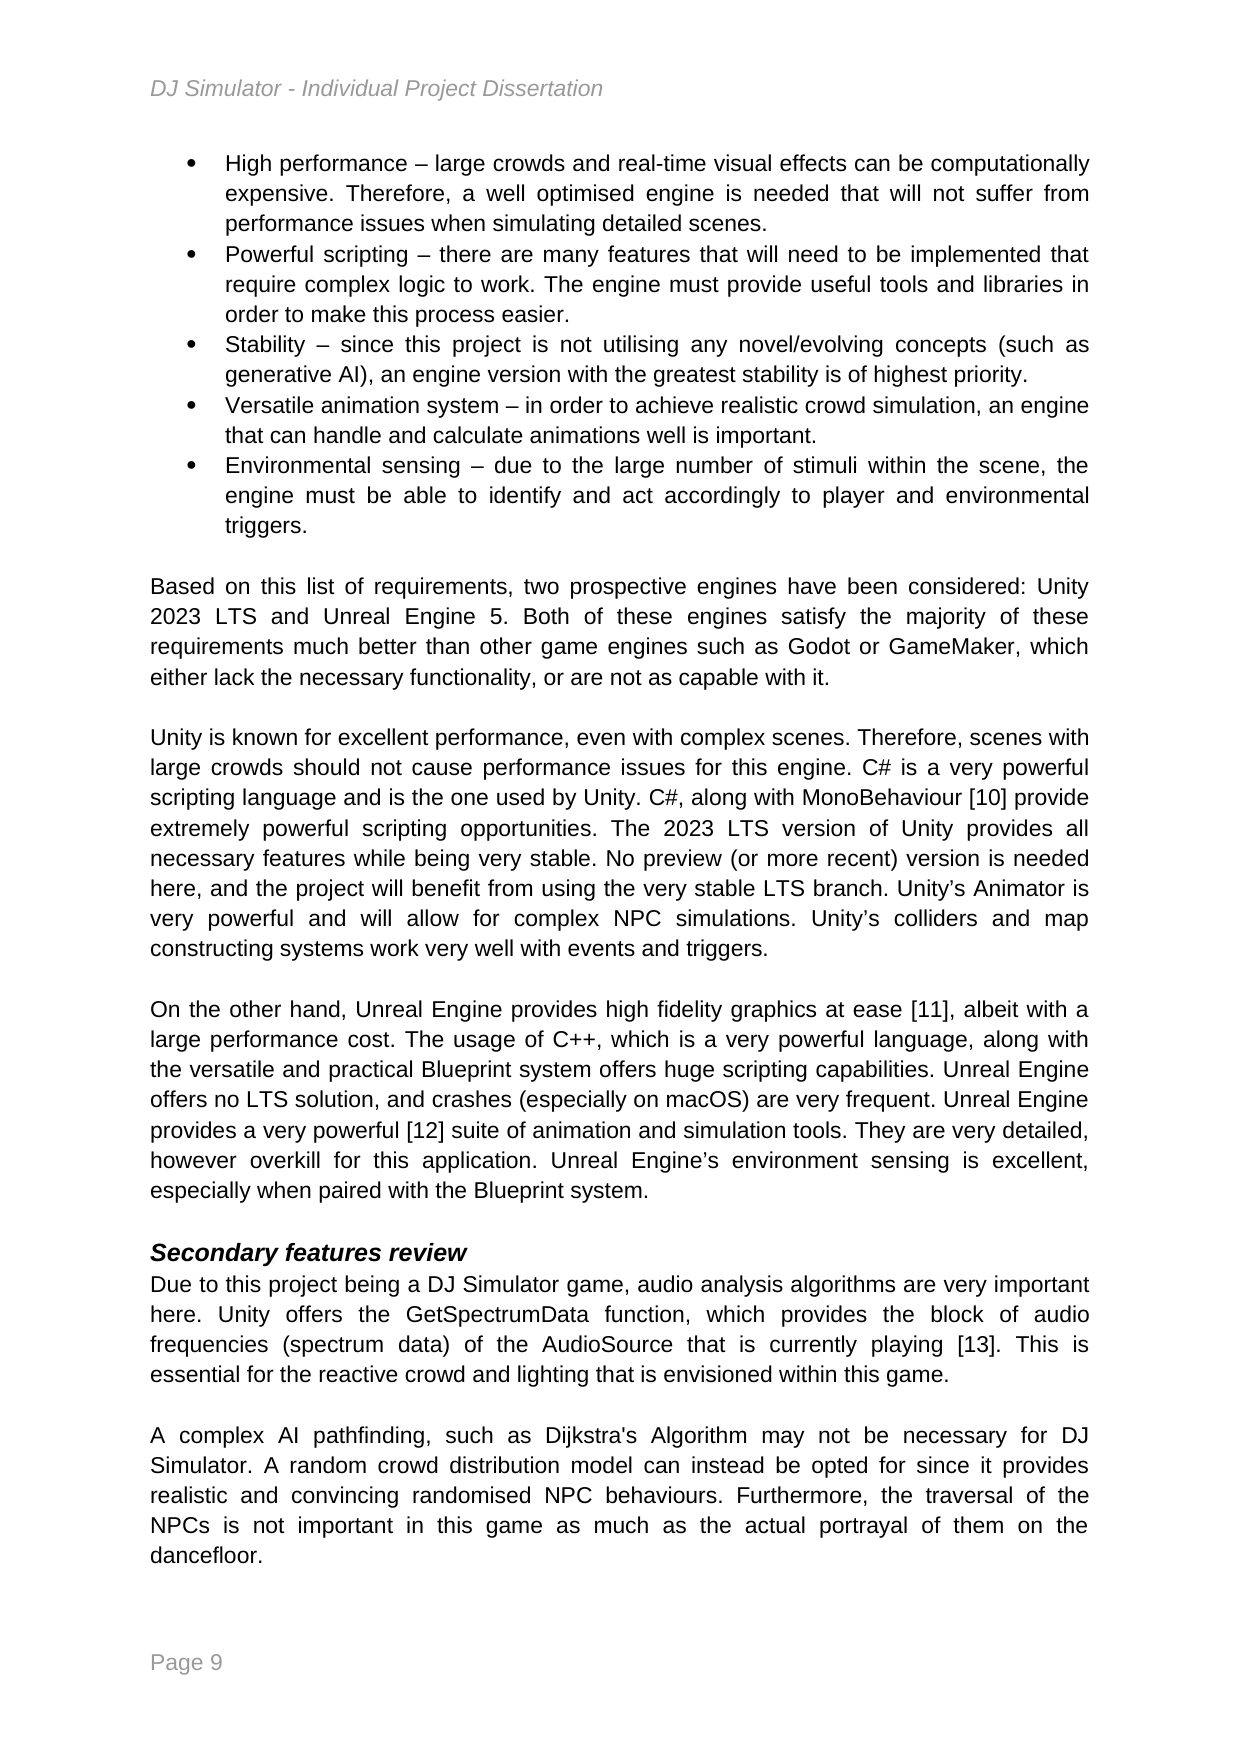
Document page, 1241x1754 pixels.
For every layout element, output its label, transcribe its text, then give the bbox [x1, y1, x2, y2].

text Due to this project being a DJ Simulator game, audio analysis algorithms are very important here. Unity offers the GetSpectrumData function, which provides the block of audio frequencies (spectrum data) of the AudioSource that is currently playing [13]. This is essential for the reactive crowd and lighting that is envisioned within this game. [150, 1271, 1090, 1387]
text Unity is known for excellent performance, even with complex scenes. Therefore, scenes with large crowds should not cause performance issues for this engine. C# is a very powerful scripting language and is the one used by Unity. C#, along with MonoBehaviour [10] provide extremely powerful scripting opportunities. The 2023 LTS version of Unity provides all necessary features while being very stable. No preview (or more recent) version is needed here, and the project will benefit from using the very stable LTS branch. Unity’s Animator is very powerful and will allow for complex NPC simulations. Unity’s colliders and map constructing systems work very well with events and triggers. [150, 724, 1090, 962]
list Environmental sensing – due to the large number of stimuli within the scene, the engine must be able to identify and act accordingly to player and environmental triggers. [187, 452, 1090, 539]
list Versatile animation system – in order to achieve realistic crowd simulation, an engine that can handle and calculate animations well is important. [187, 392, 1090, 448]
list Stability – since this project is not utilising any novel/evolving concepts (such as generative AI), an engine version with the greatest stability is of highest priority. [187, 331, 1090, 388]
text A complex AI pathfinding, such as Dijkstra's Algorithm may not be necessary for DJ Simulator. A random crowd distribution model can instead be opted for since it provides realistic and convincing randomised NPC behaviours. Furthermore, the traversal of the NPCs is not important in this game as much as the actual portrayal of them on the dancefloor. [150, 1422, 1090, 1569]
text On the other hand, Unreal Engine provides high fidelity graphics at ease [11], albeit with a large performance cost. The usage of C++, which is a very powerful language, along with the versatile and practical Blueprint system offers huge scripting capabilities. Unreal Engine offers no LTS solution, and crashes (especially on macOS) are very frequent. Unreal Engine provides a very powerful [12] suite of animation and simulation tools. They are very detailed, however overkill for this application. Unreal Engine’s environment sensing is excellent, especially when paired with the Blueprint system. [150, 996, 1090, 1203]
text Based on this list of requirements, two prospective engines have been considered: Unity 2023 LTS and Unreal Engine 5. Both of these engines satisfy the majority of these requirements much better than other game engines such as Godot or GameMaker, which either lack the necessary functionality, or are not as capable with it. [150, 573, 1090, 690]
list Powerful scripting – there are many features that will need to be implemented that require complex logic to work. The engine must provide useful tools and libraries in order to make this process easier. [187, 241, 1090, 327]
subtitle Secondary features review [150, 1237, 1090, 1266]
list High performance – large crowds and real-time visual effects can be computationally expensive. Therefore, a well optimised engine is needed that will not suffer from performance issues when simulating detailed scenes. [187, 150, 1090, 237]
